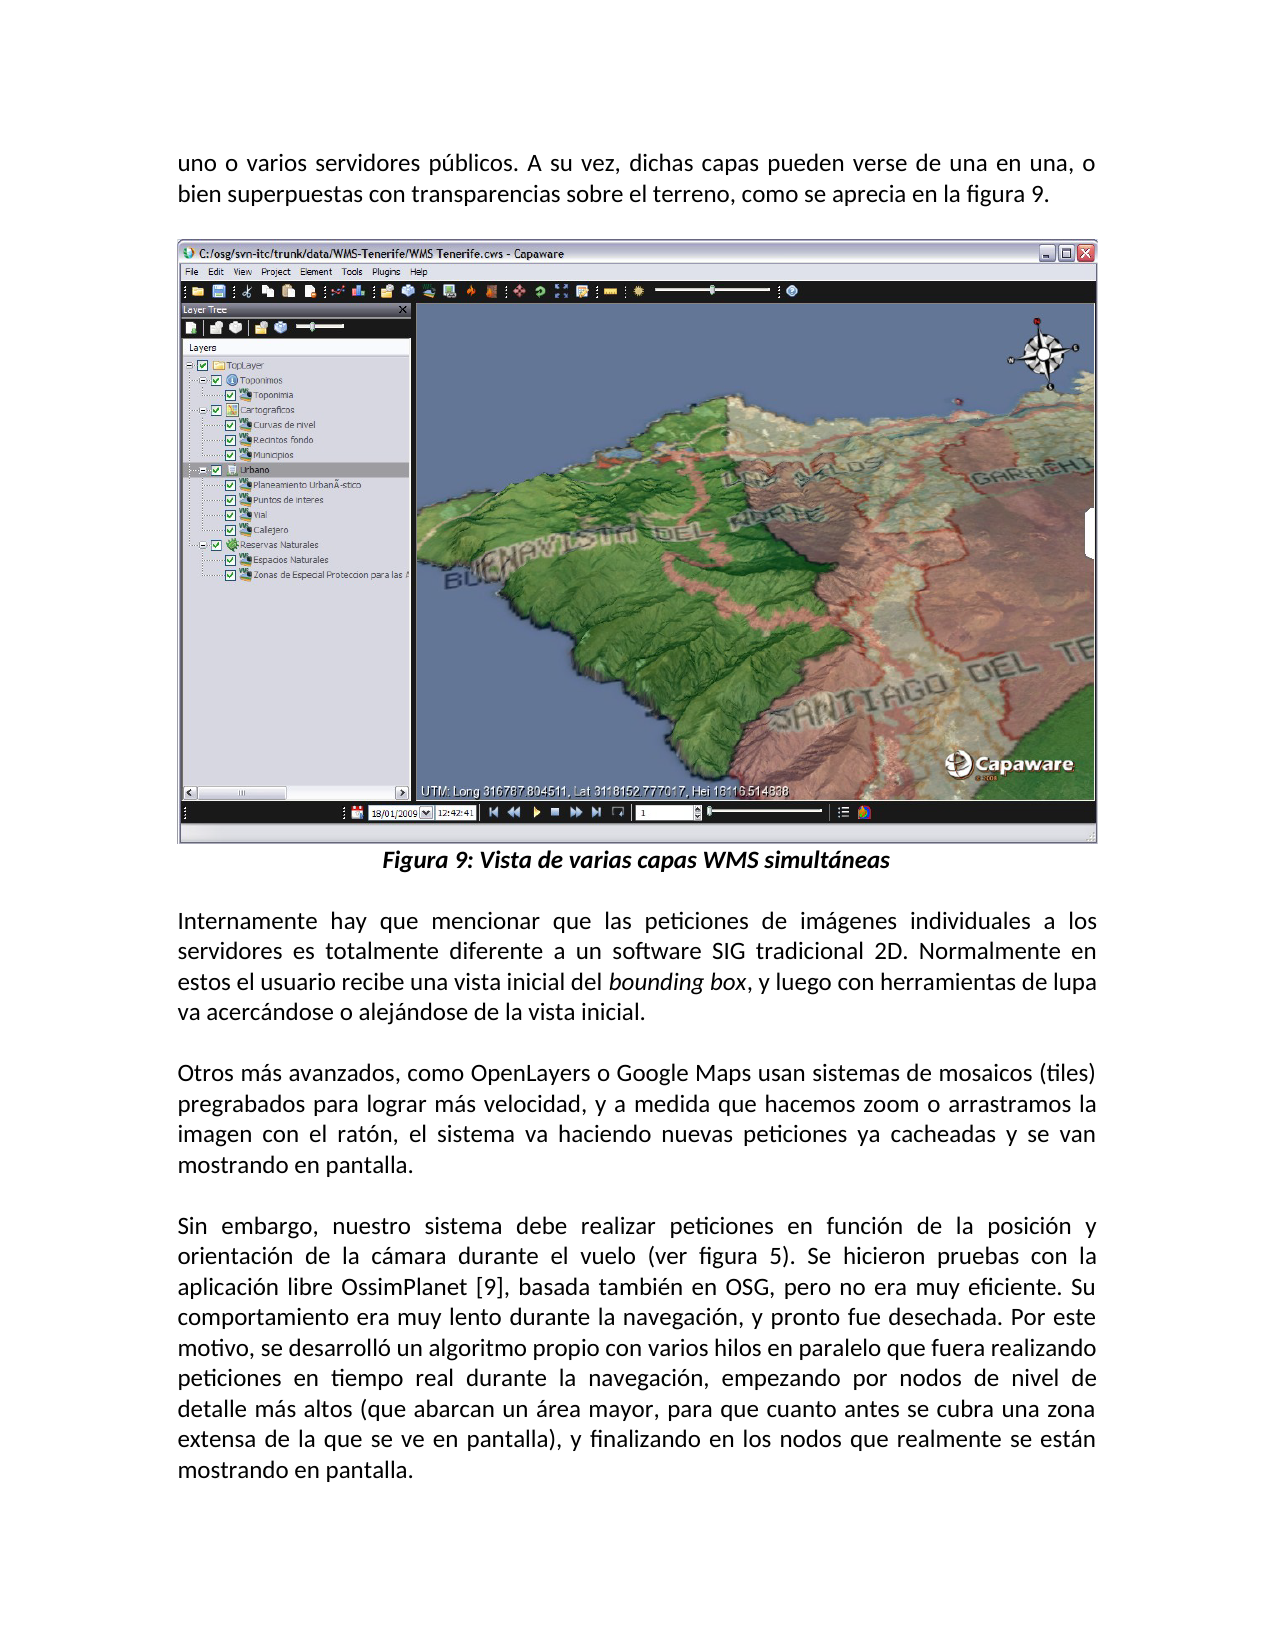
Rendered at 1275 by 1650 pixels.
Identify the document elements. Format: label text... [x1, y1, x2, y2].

text Internamente hay que mencionar que las peticiones de imágenes individuales a los servidores es totalmente diferente a un software SIG tradicional 2D. Normalmente en estos el usuario recibe una vista inicial del bounding box, y luego con herramientas de lupa va acercándose o alejándose de la vista inicial. [177, 905, 1098, 1027]
text Sin embargo, nuestro sistema debe realizar peticiones en función de la posición y orientación de la cámara durante el vuelo (ver figura 5). Se hicieron pruebas con la aplicación libre OssimPlanet [9], basada también en OSG, pero no era muy eficiente. Su comportamiento era muy lento durante la navegación, y pronto fue desechada. Por este motivo, se desarrolló un algoritmo propio con varios hilos en paralelo que fuera realizando peticiones en tiempo real durante la navegación, empezando por nodos de nivel de detalle más altos (que abarcan un área mayor, para que cuanto antes se cubra una zona extensa de la que se ve en pantalla), y finalizando en los nodos que realmente se están mostrando en pantalla. [177, 1210, 1098, 1485]
text Otros más avanzados, como OpenLayers o Google Maps usan sistemas de mosaicos (tiles) pregrabados para lograr más velocidad, y a medida que hacemos zoom o arrastramos la imagen con el ratón, el sistema va haciendo nuevas peticiones ya cacheadas y se van mostrando en pantalla. [177, 1057, 1098, 1179]
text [177, 148, 1098, 209]
text Figura 9: Vista de varias capas WMS simultáneas [177, 844, 1098, 874]
